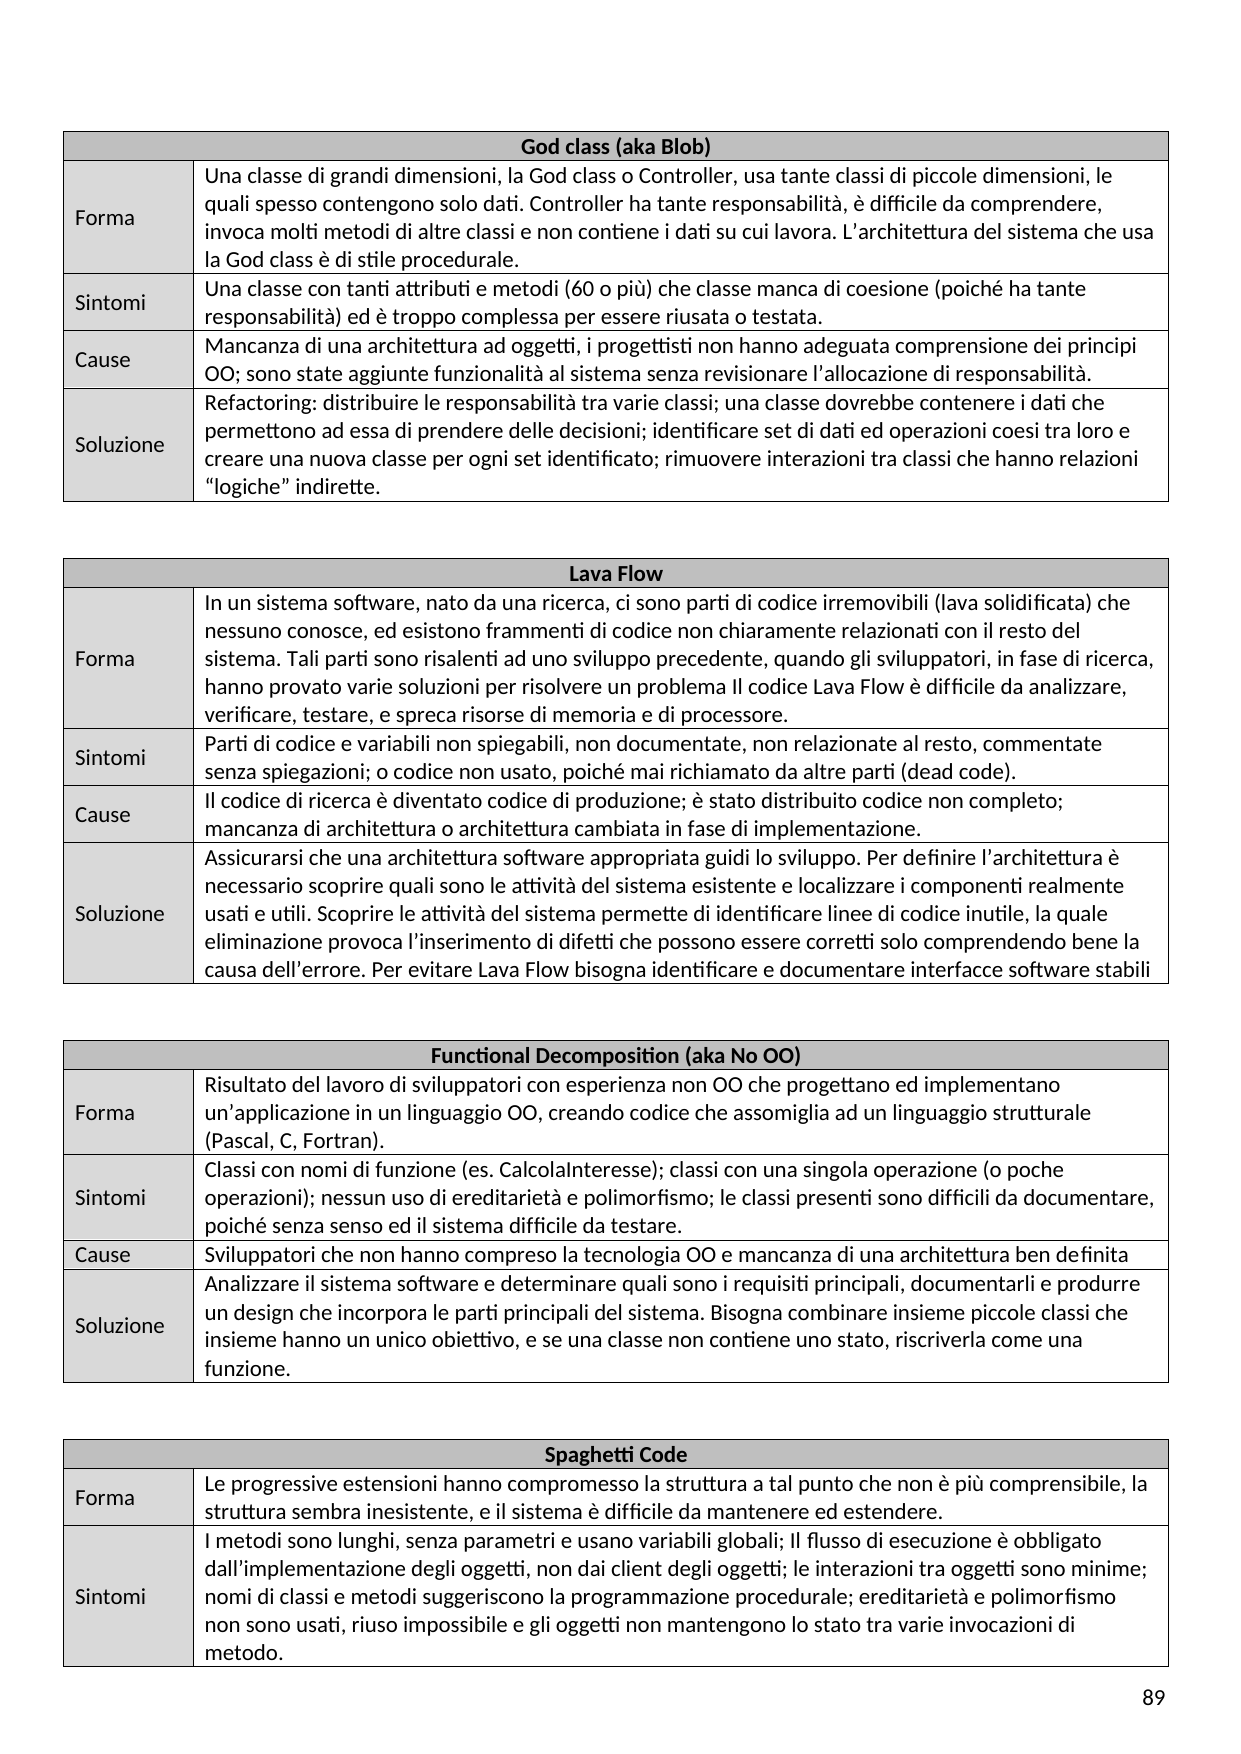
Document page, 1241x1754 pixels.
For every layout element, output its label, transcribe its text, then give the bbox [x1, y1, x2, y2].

table_header Spaghetti Code [64, 1440, 1168, 1468]
table_cell Soluzione [64, 389, 193, 501]
table_cell Cause [64, 786, 193, 842]
table_cell Soluzione [64, 1270, 193, 1382]
table_cell Sintomi [64, 274, 193, 330]
table_cell Risultato del lavoro di sviluppatori con esperienza non OO che progettano ed implementano un’applicazione in un linguaggio OO, creando codice che assomiglia ad un linguaggio strutturale (Pascal, C, Fortran). [194, 1070, 1168, 1154]
table_cell I metodi sono lunghi, senza parametri e usano variabili globali; Il ﬂusso di esecuzione è obbligato dall’implementazione degli oggetti, non dai client degli oggetti; le interazioni tra oggetti sono minime; nomi di classi e metodi suggeriscono la programmazione procedurale; ereditarietà e polimorﬁsmo non sono usati, riuso impossibile e gli oggetti non mantengono lo stato tra varie invocazioni di metodo. [194, 1526, 1168, 1666]
table_cell Parti di codice e variabili non spiegabili, non documentate, non relazionate al resto, commentate senza spiegazioni; o codice non usato, poiché mai richiamato da altre parti (dead code). [194, 729, 1168, 785]
table_cell Una classe di grandi dimensioni, la God class o Controller, usa tante classi di piccole dimensioni, le quali spesso contengono solo dati. Controller ha tante responsabilità, è difficile da comprendere, invoca molti metodi di altre classi e non contiene i dati su cui lavora. L’architettura del sistema che usa la God class è di stile procedurale. [194, 161, 1168, 273]
table_header God class (aka Blob) [64, 132, 1168, 160]
table_header Functional Decomposition (aka No OO) [64, 1041, 1168, 1069]
table_cell Assicurarsi che una architettura software appropriata guidi lo sviluppo. Per deﬁnire l’architettura è necessario scoprire quali sono le attività del sistema esistente e localizzare i componenti realmente usati e utili. Scoprire le attività del sistema permette di identiﬁcare linee di codice inutile, la quale eliminazione provoca l’inserimento di difetti che possono essere corretti solo comprendendo bene la causa dell’errore. Per evitare Lava Flow bisogna identiﬁcare e documentare interfacce software stabili [194, 843, 1168, 983]
table_cell Cause [64, 331, 193, 387]
table_cell Il codice di ricerca è diventato codice di produzione; è stato distribuito codice non completo; mancanza di architettura o architettura cambiata in fase di implementazione. [194, 786, 1168, 842]
table_cell Forma [64, 1070, 193, 1154]
table_cell Sintomi [64, 729, 193, 785]
table_cell Soluzione [64, 843, 193, 983]
table_cell Sviluppatori che non hanno compreso la tecnologia OO e mancanza di una architettura ben deﬁnita [194, 1241, 1168, 1268]
table_header Lava Flow [64, 559, 1168, 587]
table_cell Sintomi [64, 1155, 193, 1239]
table_cell Sintomi [64, 1526, 193, 1666]
table_cell Forma [64, 161, 193, 273]
table_cell Refactoring: distribuire le responsabilità tra varie classi; una classe dovrebbe contenere i dati che permettono ad essa di prendere delle decisioni; identiﬁcare set di dati ed operazioni coesi tra loro e creare una nuova classe per ogni set identiﬁcato; rimuovere interazioni tra classi che hanno relazioni “logiche” indirette. [194, 389, 1168, 501]
table_cell Mancanza di una architettura ad oggetti, i progettisti non hanno adeguata comprensione dei principi OO; sono state aggiunte funzionalità al sistema senza revisionare l’allocazione di responsabilità. [194, 331, 1168, 387]
table_cell Classi con nomi di funzione (es. CalcolaInteresse); classi con una singola operazione (o poche operazioni); nessun uso di ereditarietà e polimorﬁsmo; le classi presenti sono difﬁcili da documentare, poiché senza senso ed il sistema difﬁcile da testare. [194, 1155, 1168, 1239]
table_cell Forma [64, 1469, 193, 1525]
table_cell Le progressive estensioni hanno compromesso la struttura a tal punto che non è più comprensibile, la struttura sembra inesistente, e il sistema è difﬁcile da mantenere ed estendere. [194, 1469, 1168, 1525]
table_cell In un sistema software, nato da una ricerca, ci sono parti di codice irremovibili (lava solidiﬁcata) che nessuno conosce, ed esistono frammenti di codice non chiaramente relazionati con il resto del sistema. Tali parti sono risalenti ad uno sviluppo precedente, quando gli sviluppatori, in fase di ricerca, hanno provato varie soluzioni per risolvere un problema Il codice Lava Flow è difﬁcile da analizzare, veriﬁcare, testare, e spreca risorse di memoria e di processore. [194, 588, 1168, 728]
table_cell Analizzare il sistema software e determinare quali sono i requisiti principali, documentarli e produrre un design che incorpora le parti principali del sistema. Bisogna combinare insieme piccole classi che insieme hanno un unico obiettivo, e se una classe non contiene uno stato, riscriverla come una funzione. [194, 1270, 1168, 1382]
table_cell Una classe con tanti attributi e metodi (60 o più) che classe manca di coesione (poiché ha tante responsabilità) ed è troppo complessa per essere riusata o testata. [194, 274, 1168, 330]
table_cell Cause [64, 1241, 193, 1268]
table_cell Forma [64, 588, 193, 728]
